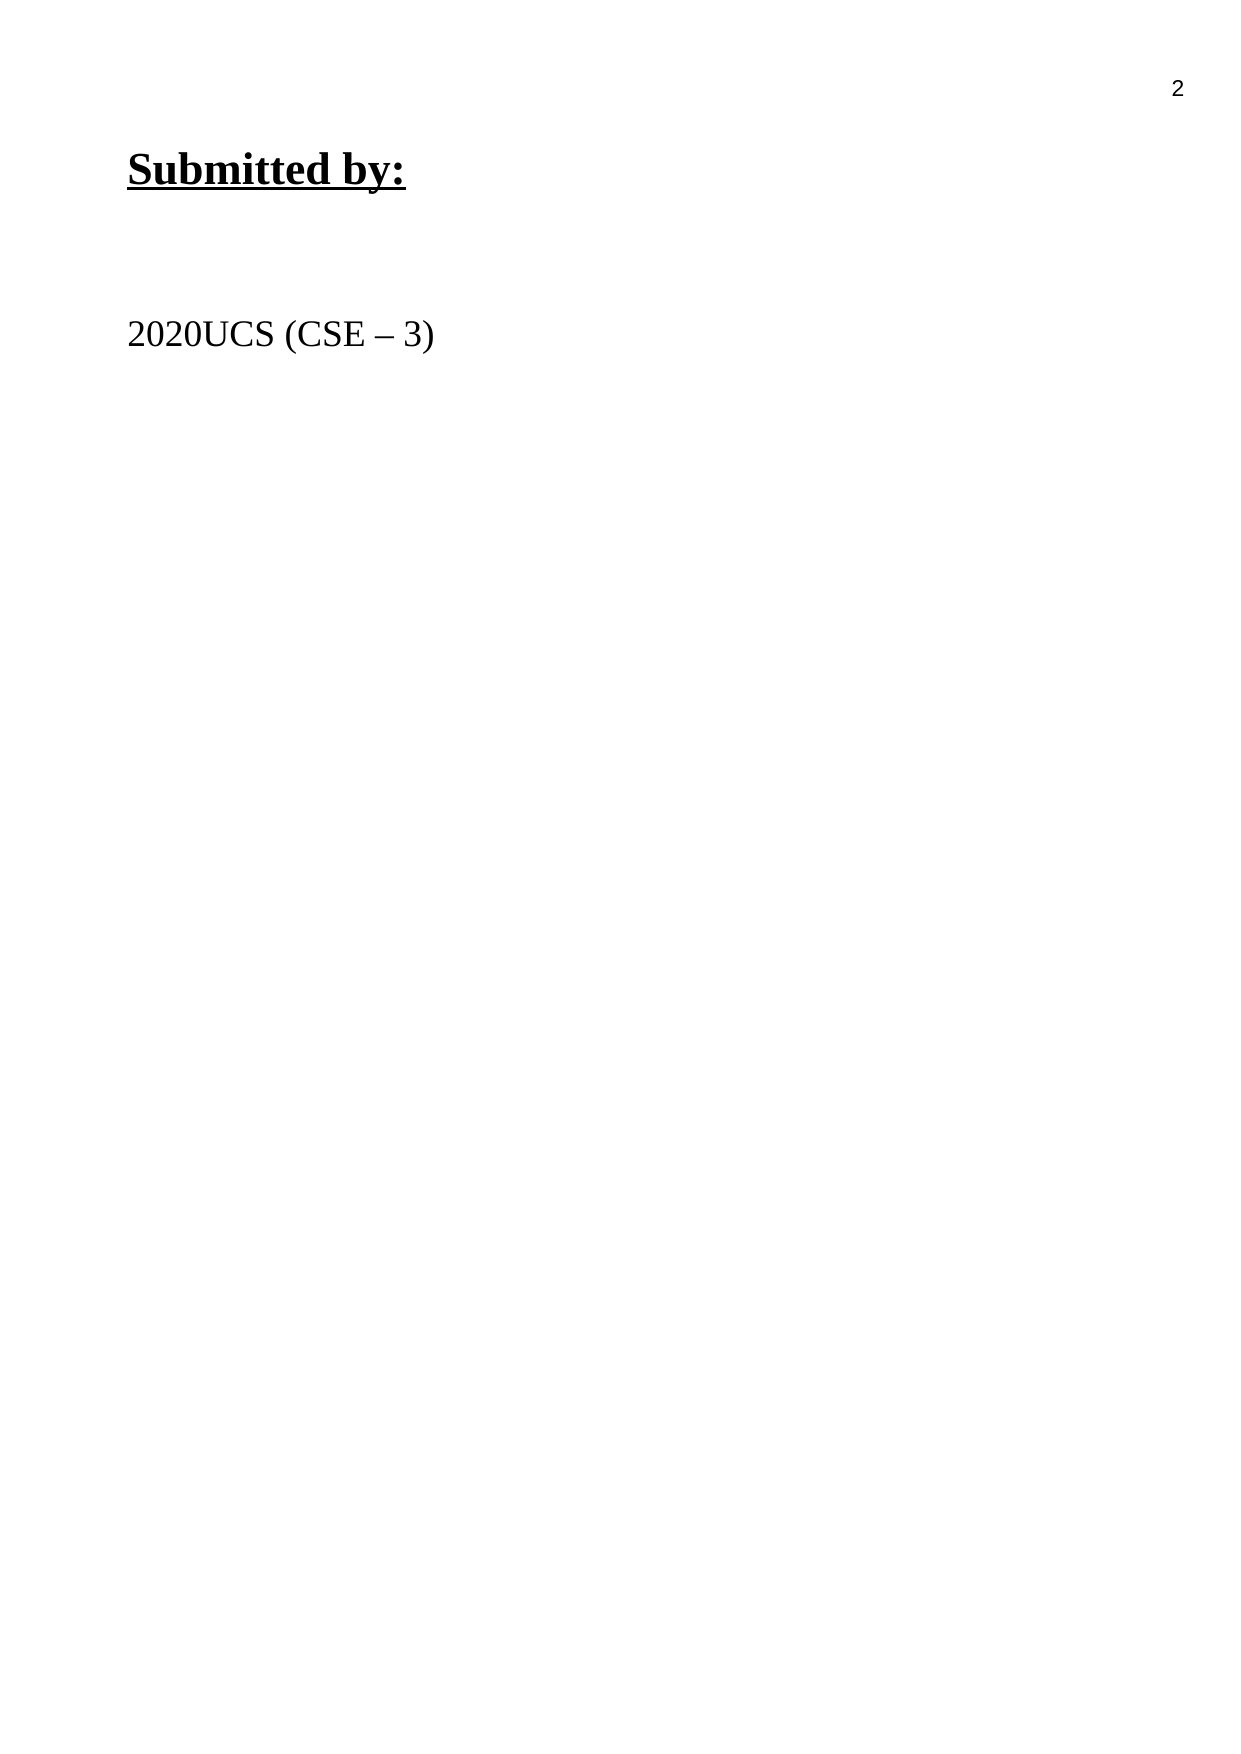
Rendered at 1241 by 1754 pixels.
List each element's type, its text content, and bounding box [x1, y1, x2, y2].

text 2020UCS (CSE – 3) [127, 314, 490, 355]
text Submitted by: [52, 142, 499, 194]
